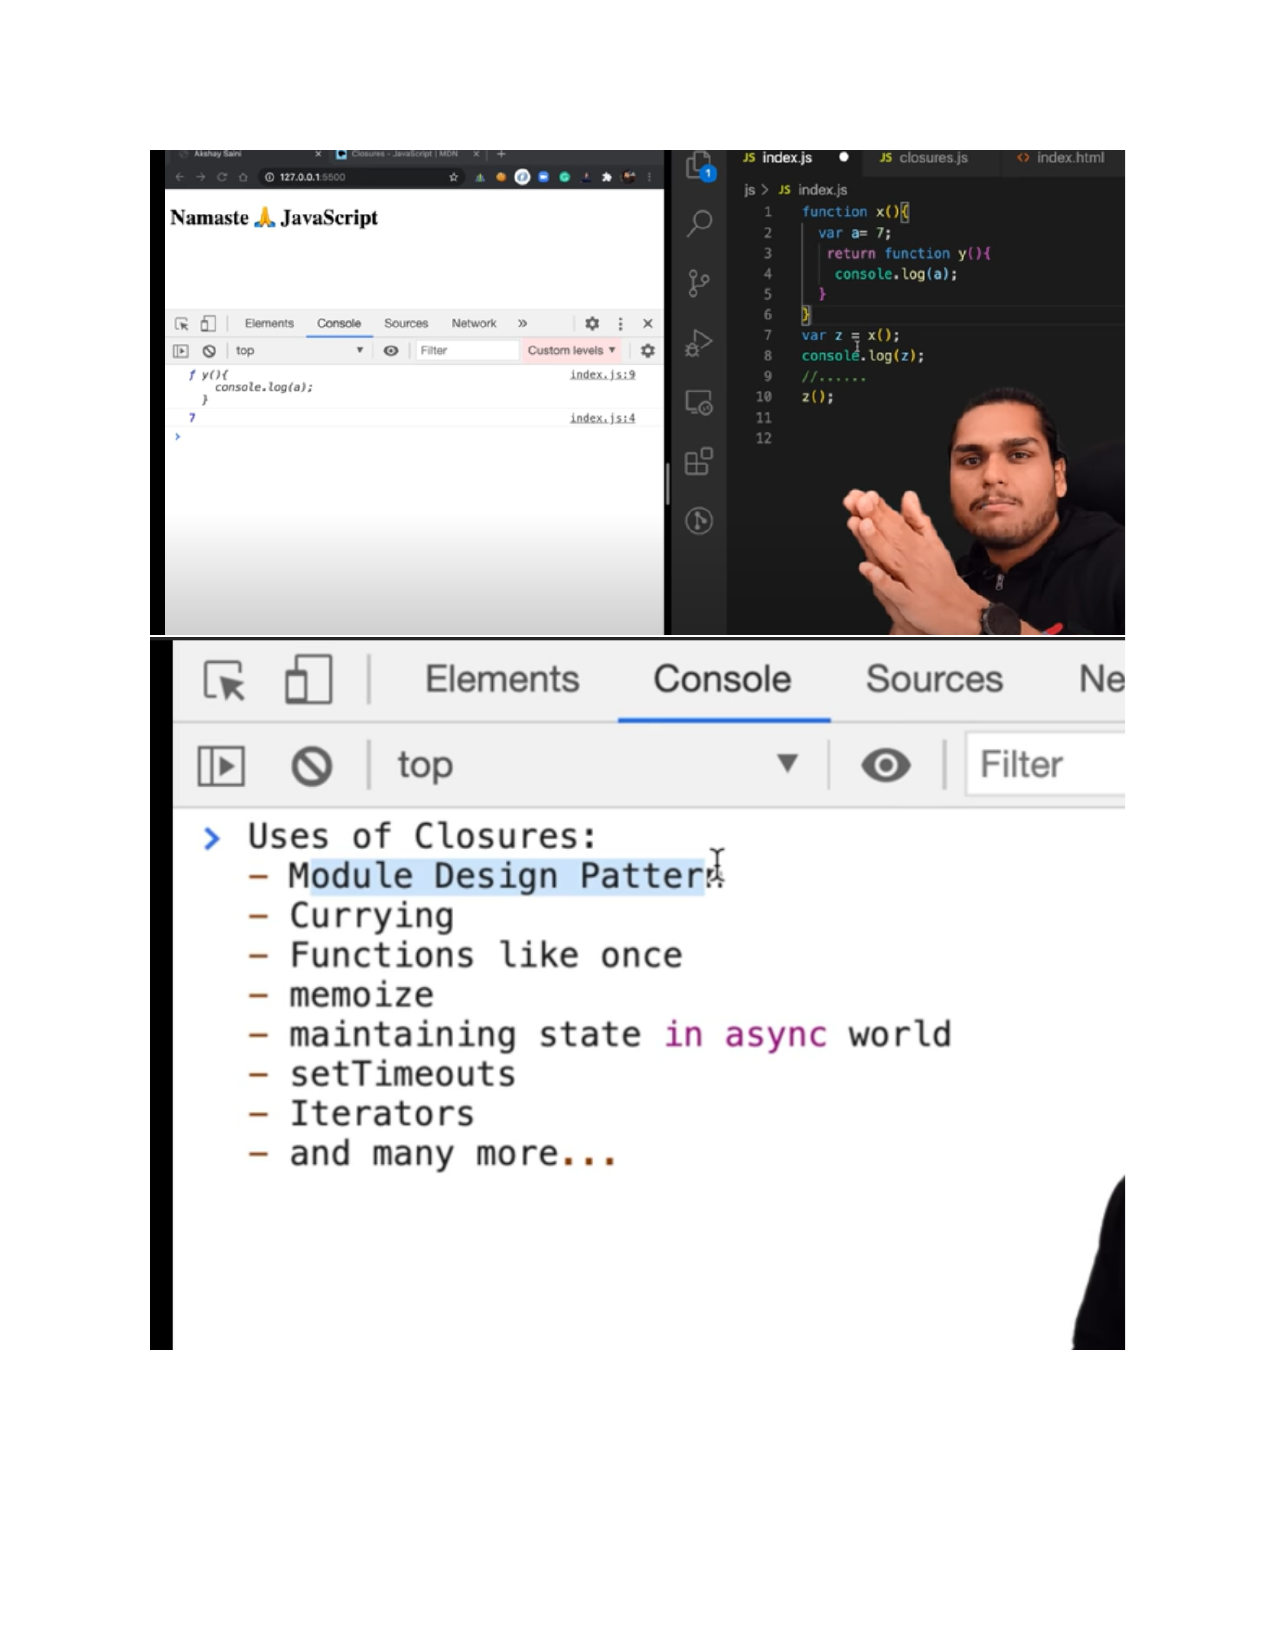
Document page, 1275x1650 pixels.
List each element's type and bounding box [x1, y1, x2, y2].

picture [150, 150, 1125, 635]
picture [150, 637, 1125, 1350]
